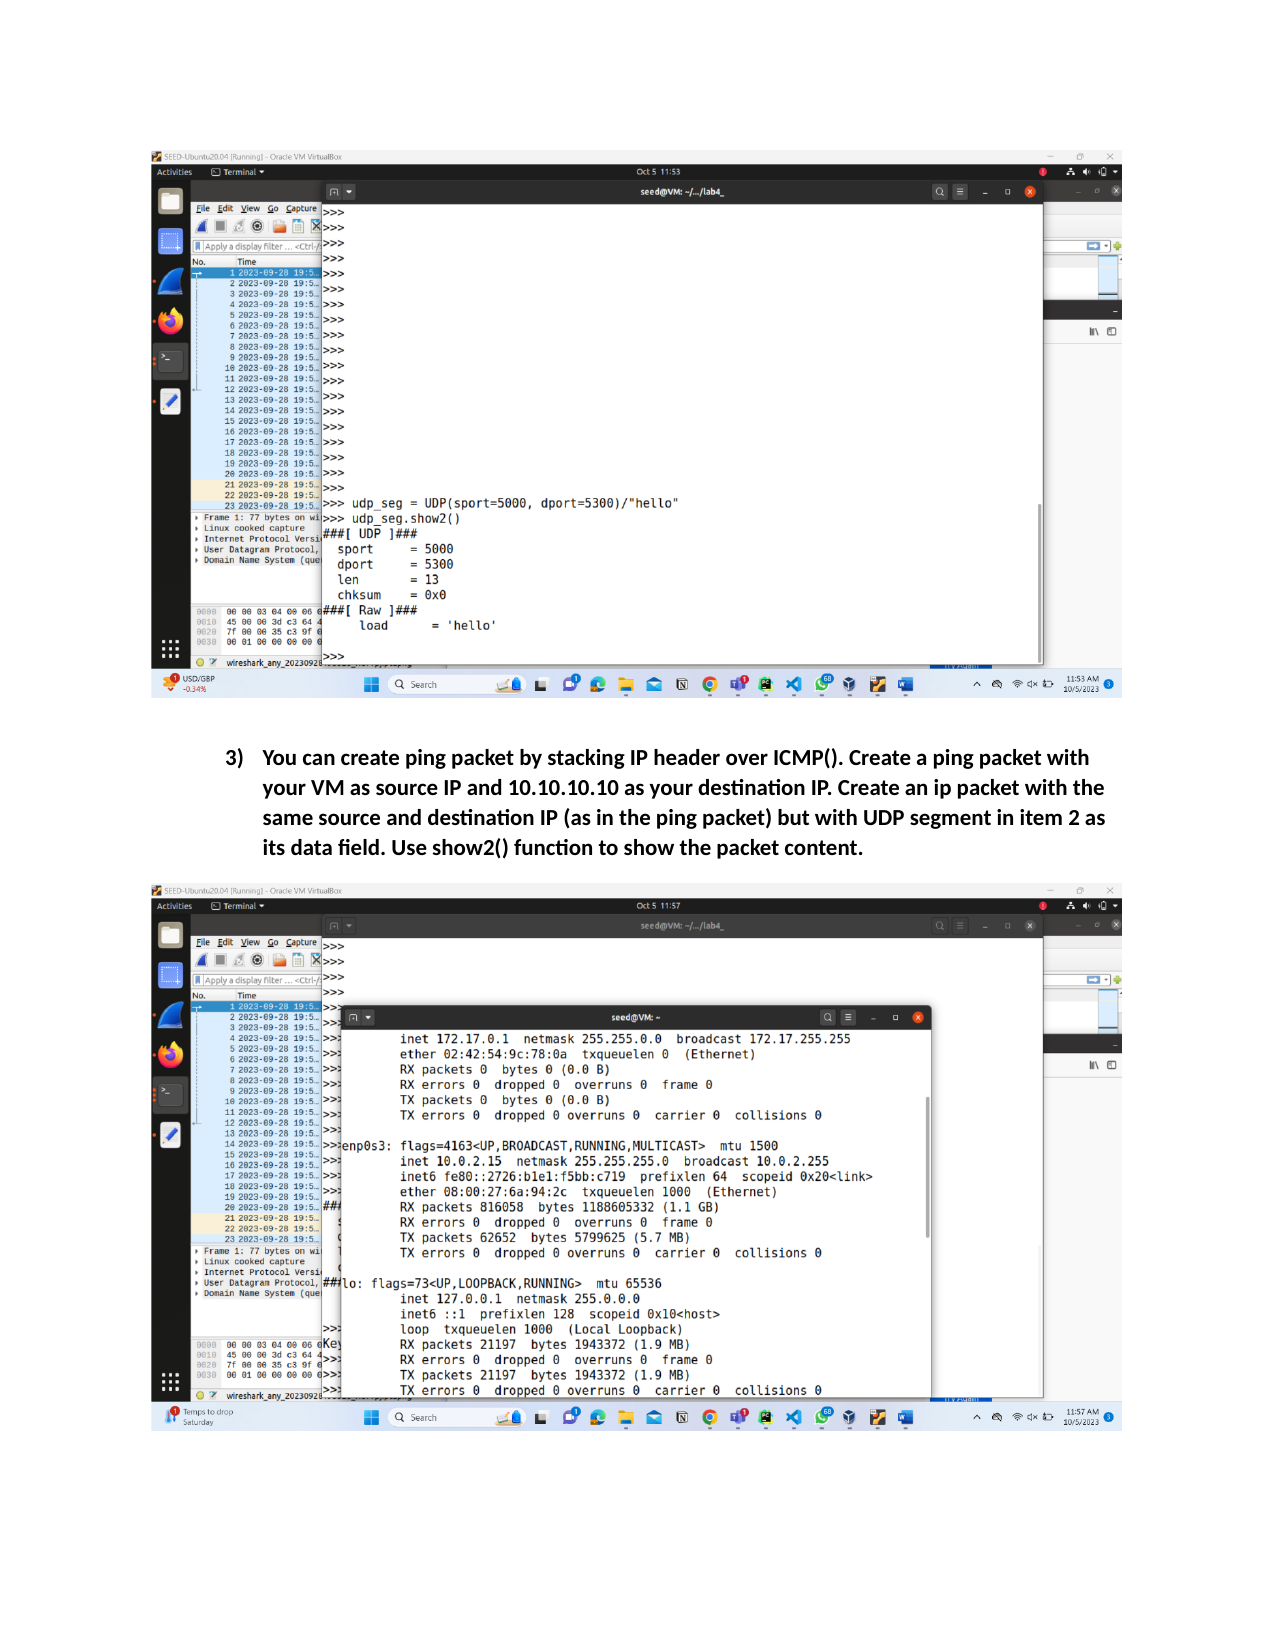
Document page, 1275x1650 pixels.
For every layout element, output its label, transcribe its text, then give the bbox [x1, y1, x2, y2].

list You can create ping packet by stacking IP header over ICMP(). Create a ping packet with your VM as source IP and 10.10.10.10 as your destination IP. Create an ip packet with the same source and destination IP (as in the ping packet) but with UDP segment in item 2 as its data field. Use show2() function to show the packet content. [225, 743, 1125, 861]
picture [150, 150, 1122, 697]
picture [150, 883, 1122, 1430]
